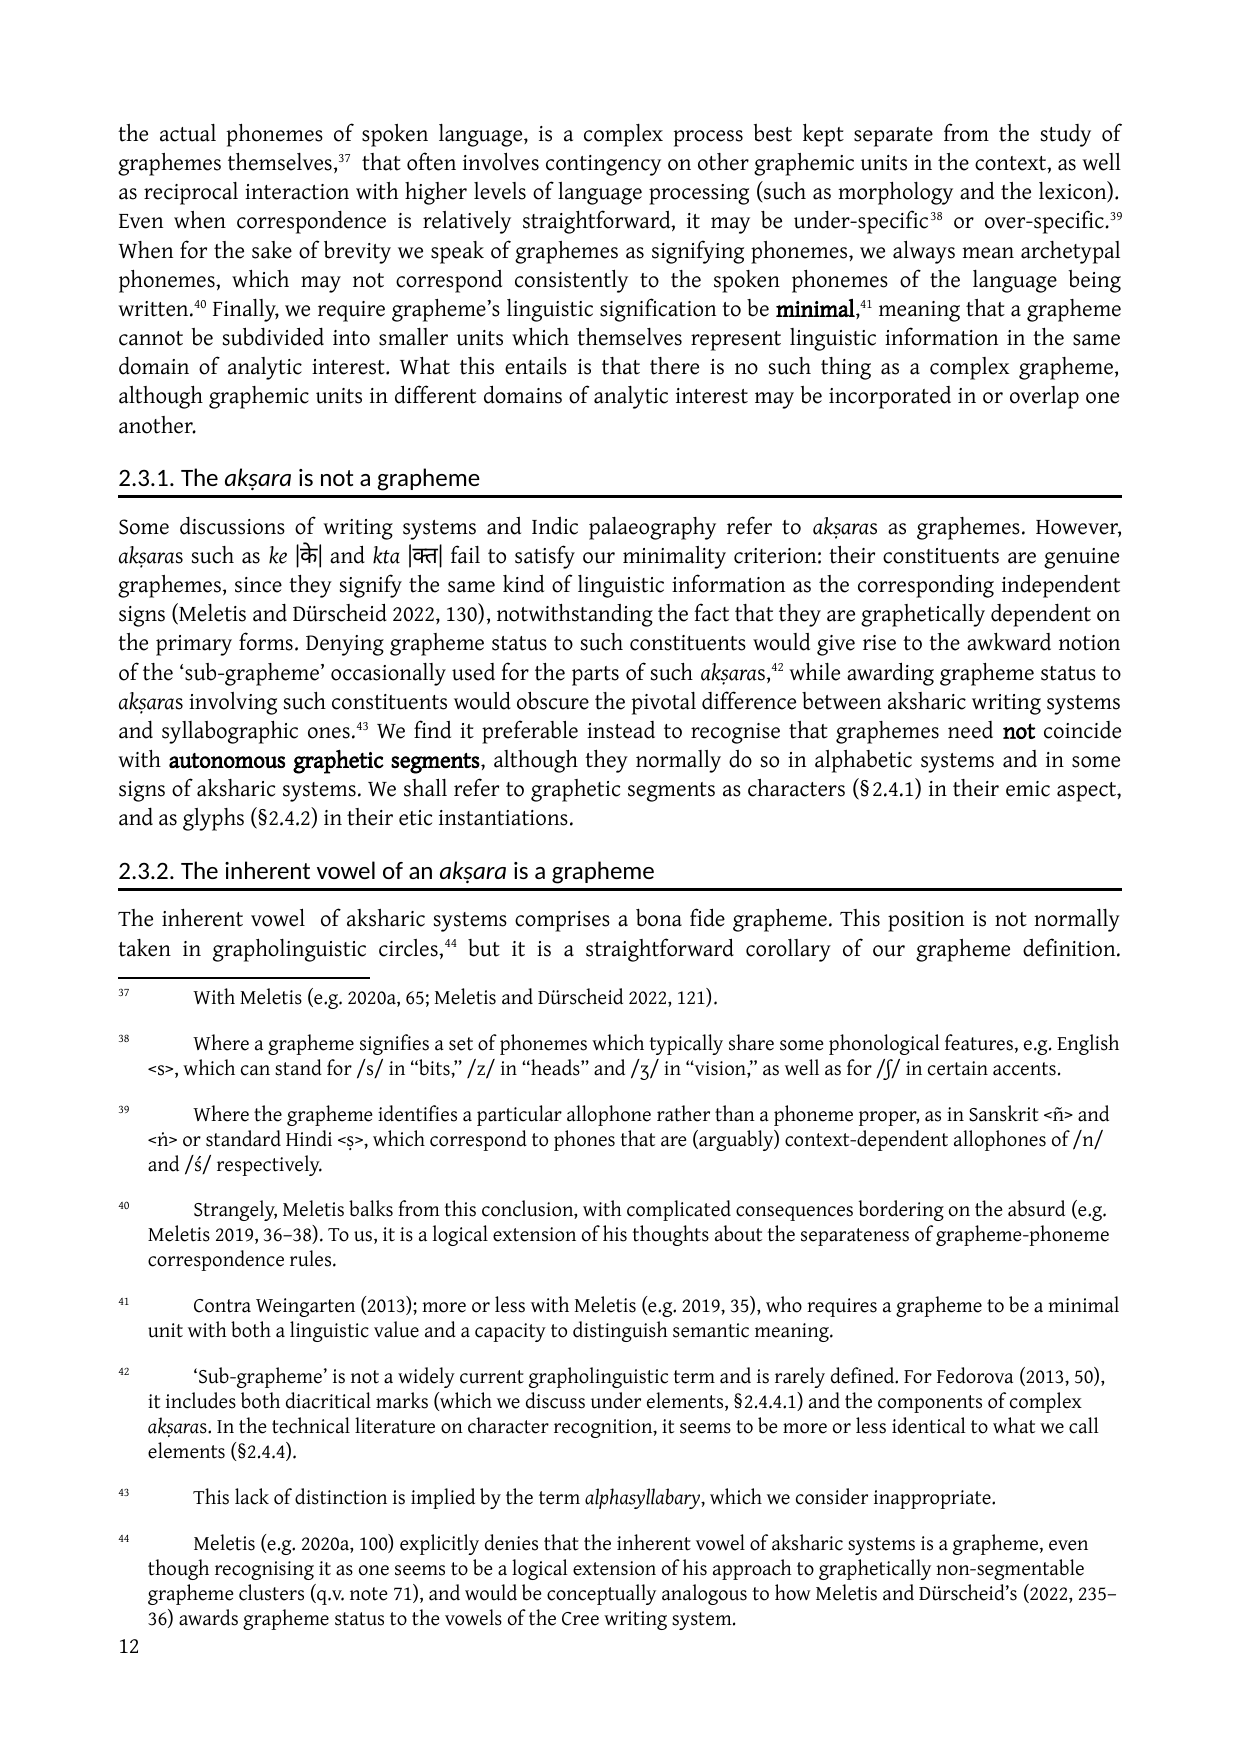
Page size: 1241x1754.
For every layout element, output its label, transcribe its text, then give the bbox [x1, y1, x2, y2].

text The linguistic signification of graphemes may belong to a broad range of linguistic domains, but we restrict this to a particular domain of analytic interest, which we discuss further in §2.3.3. Our current analytic interest is primarily in speech sounds, so the primary graphemes we deal with are those representing phonological units. However, what a grapheme signifies is in our view not an actual linguistic unit (such as a phoneme), but rather an archetypal notion of a linguistic unit. Grapheme-phoneme correspondence, i.e. the manner in which the archetypal phonemes inherent in a grapheme correspond to the actual phonemes of spoken language, is a complex process best kept separate from the study of graphemes themselves, that often involves contingency on other graphemic units in the context, as well as reciprocal interaction with higher levels of language processing (such as morphology and the lexicon). Even when correspondence is relatively straightforward, it may be under-specific or over-specific. When for the sake of brevity we speak of graphemes as signifying phonemes, we always mean archetypal phonemes, which may not correspond consistently to the spoken phonemes of the language being written. Finally, we require grapheme’s linguistic signification to be minimal, meaning that a grapheme cannot be subdivided into smaller units which themselves represent linguistic information in the same domain of analytic interest. What this entails is that there is no such thing as a complex grapheme, although graphemic units in different domains of analytic interest may be incorporated in or overlap one another. [118, 118, 1122, 439]
text Some discussions of writing systems and Indic palaeography refer to akṣaras as graphemes. However, akṣaras such as ke |के| and kta |क्त| fail to satisfy our minimality criterion: their constituents are genuine graphemes, since they signify the same kind of linguistic information as the corresponding independent signs (Meletis and Dürscheid 2022, 130), notwithstanding the fact that they are graphetically dependent on the primary forms. Denying grapheme status to such constituents would give rise to the awkward notion of the ‘sub-grapheme’ occasionally used for the parts of such akṣaras, while awarding grapheme status to akṣaras involving such constituents would obscure the pivotal difference between aksharic writing systems and syllabographic ones. We find it preferable instead to recognise that graphemes need not coincide with autonomous graphetic segments, although they normally do so in alphabetic systems and in some signs of aksharic systems. We shall refer to graphetic segments as characters (§2.4.1) in their emic aspect, and as glyphs (§2.4.2) in their etic instantiations. [118, 511, 1122, 832]
subtitle The inherent vowel of an akṣara is a grapheme [118, 852, 1122, 888]
subtitle The akṣara is not a grapheme [118, 460, 1122, 495]
